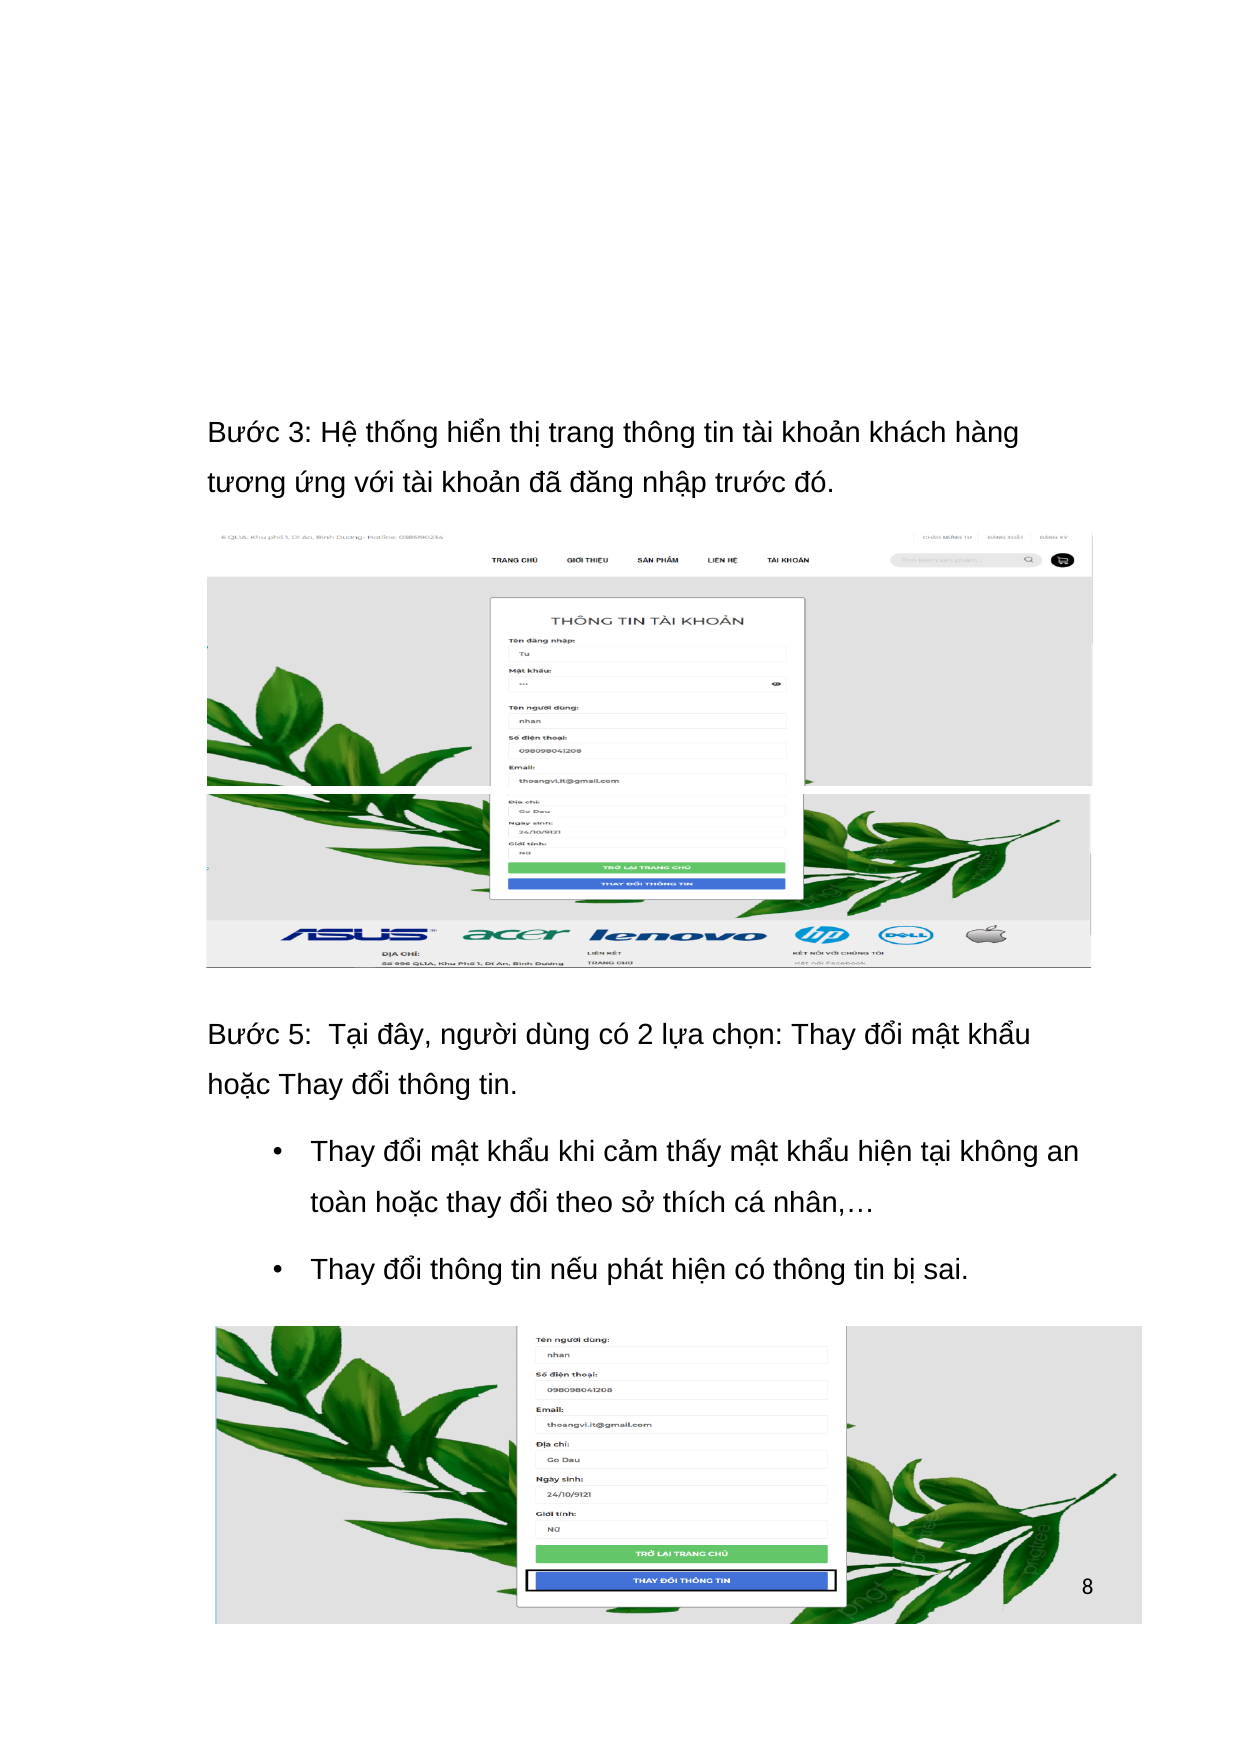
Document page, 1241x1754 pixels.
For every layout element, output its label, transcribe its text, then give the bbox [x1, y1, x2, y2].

picture [206, 794, 1092, 968]
list Thay đổi mật khẩu khi cảm thấy mật khẩu hiện tại không an toàn hoặc thay đổi theo sở thích cá nhân,… [273, 1134, 1093, 1218]
text Bước 3: Hệ thống hiển thị trang thông tin tài khoản khách hàng tương ứng với tài khoản đã đăng nhập trước đó. [207, 415, 1093, 499]
picture [207, 532, 1093, 786]
text Bước 5: Tại đây, người dùng có 2 lựa chọn: Thay đổi mật khẩu hoặc Thay đổi thông tin. [207, 1017, 1093, 1101]
picture [215, 1326, 1143, 1624]
list Thay đổi thông tin nếu phát hiện có thông tin bị sai. [273, 1252, 1093, 1285]
